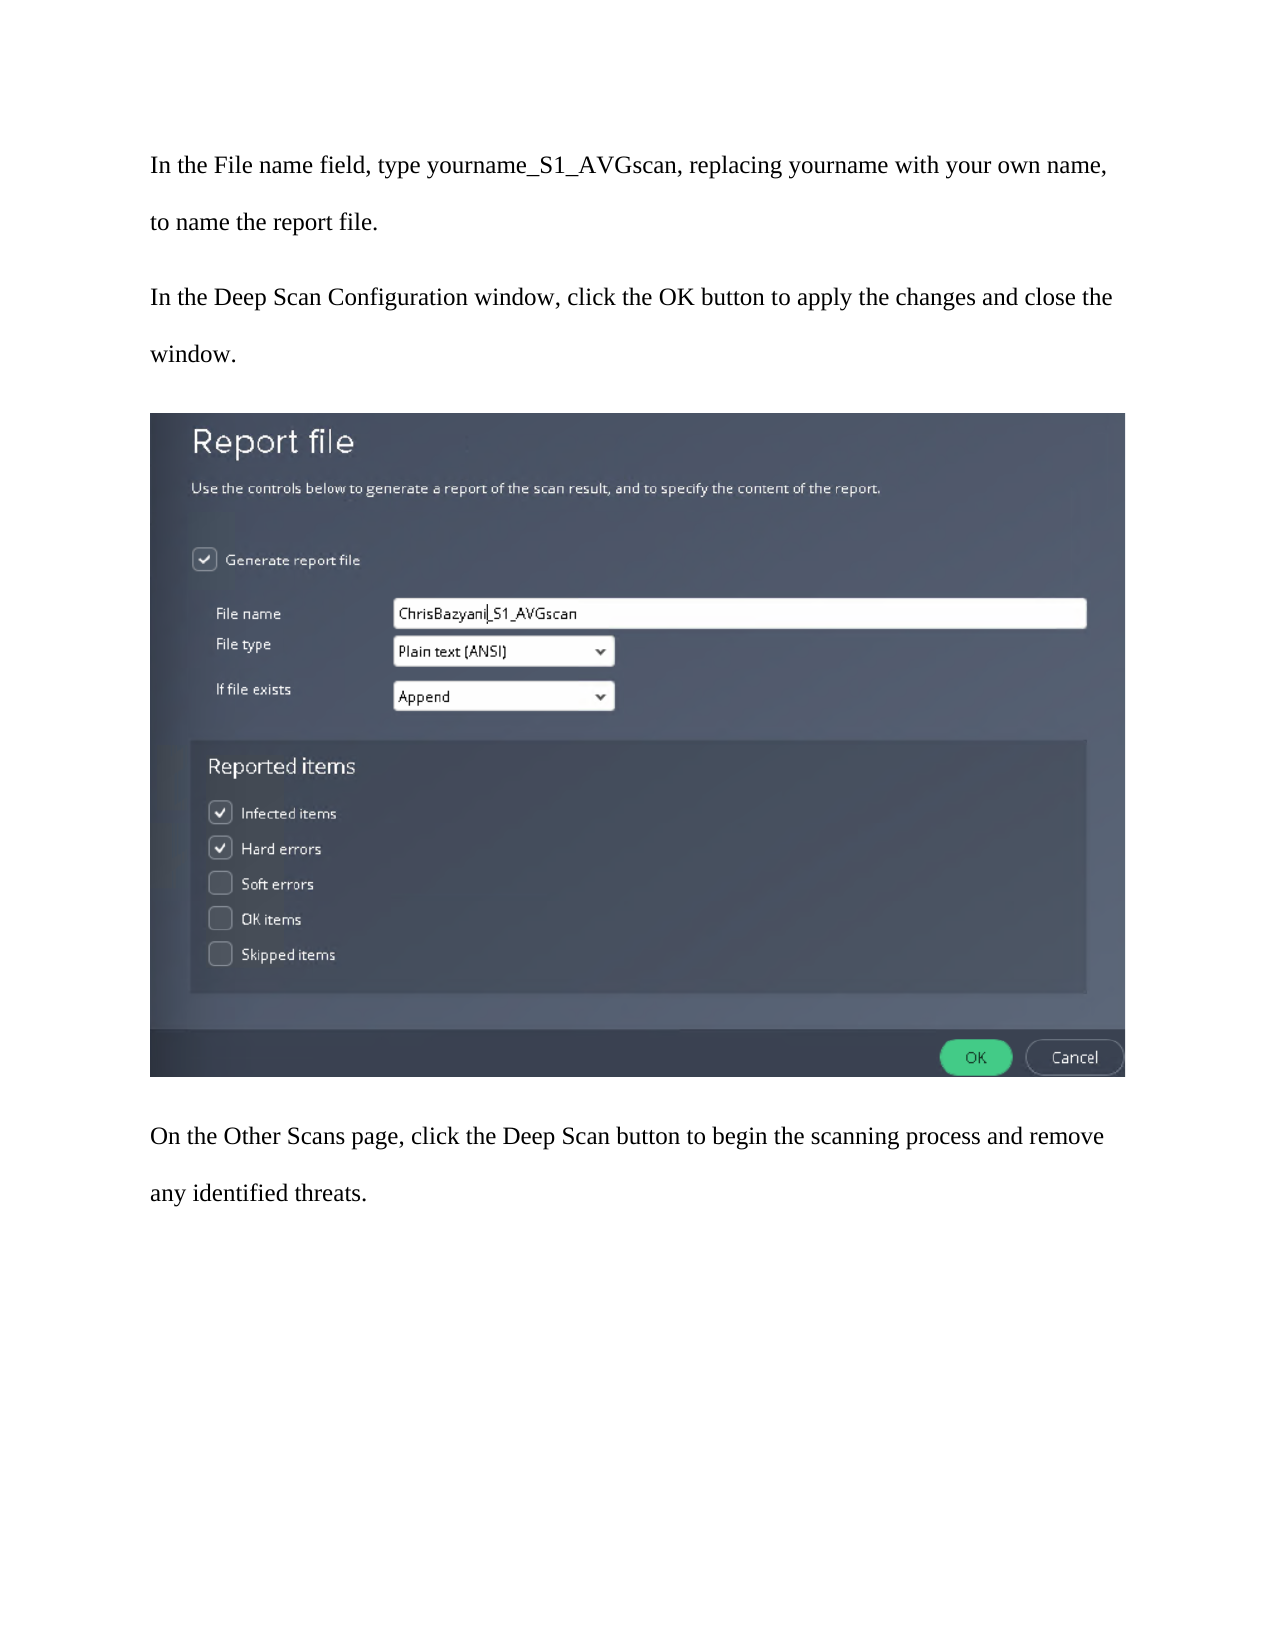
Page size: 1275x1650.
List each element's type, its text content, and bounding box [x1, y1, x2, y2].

picture [150, 413, 1125, 1077]
text In the Deep Scan Configuration window, click the OK button to apply the changes and close the window. [150, 282, 1125, 368]
text In the File name field, type yourname_S1_AVGscan, replacing yourname with your own name, to name the report file. [150, 150, 1125, 236]
text On the Other Scans page, click the Deep Scan button to begin the scanning process and remove any identified threats. [150, 1121, 1125, 1207]
